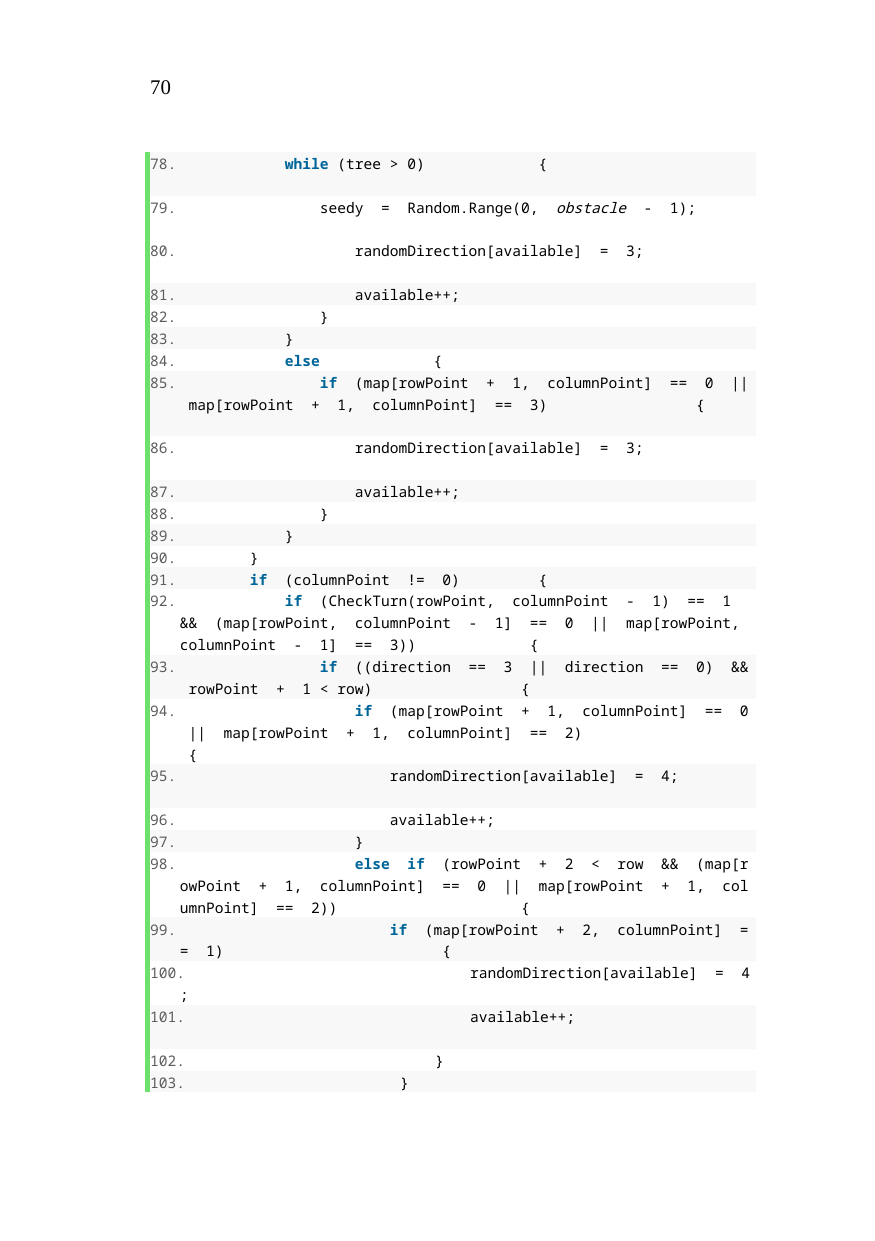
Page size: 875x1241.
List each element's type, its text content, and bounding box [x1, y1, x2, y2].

list randomDirection[available] = 4; [150, 764, 756, 808]
list randomDirection[available] = 3; [150, 239, 756, 283]
list available++; [150, 1005, 756, 1049]
list } [150, 305, 756, 327]
list } [150, 524, 756, 546]
list available++; [150, 808, 756, 830]
list randomDirection[available] = 3; [150, 436, 756, 480]
list else { [150, 349, 756, 371]
list seedy = Random.Range(0, obstacle - 1); [150, 196, 756, 239]
list else if (rowPoint + 2 < row && (map[rowPoint + 1, columnPoint] == 0 || map[rowPoint + 1, columnPoint] == 2)) { [150, 852, 756, 917]
list randomDirection[available] = 4; [150, 961, 756, 1005]
list } [150, 830, 756, 852]
list if ((direction == 3 || direction == 0) && rowPoint + 1 < row) { [150, 655, 756, 699]
list } [150, 546, 756, 567]
list if (map[rowPoint + 2, columnPoint] == 1) { [150, 917, 756, 961]
list if (map[rowPoint + 1, columnPoint] == 0 || map[rowPoint + 1, columnPoint] == 3) { [150, 371, 756, 436]
list if (CheckTurn(rowPoint, columnPoint - 1) == 1 && (map[rowPoint, columnPoint - 1] == 0 || map[rowPoint, columnPoint - 1] == 3)) { [150, 589, 756, 655]
list } [150, 1071, 756, 1092]
list available++; [150, 480, 756, 502]
list } [150, 1049, 756, 1071]
list while (tree > 0) { [150, 152, 756, 196]
list if (columnPoint != 0) { [150, 567, 756, 589]
list if (map[rowPoint + 1, columnPoint] == 0 || map[rowPoint + 1, columnPoint] == 2) { [150, 699, 756, 764]
list } [150, 502, 756, 524]
list available++; [150, 283, 756, 305]
list } [150, 327, 756, 349]
